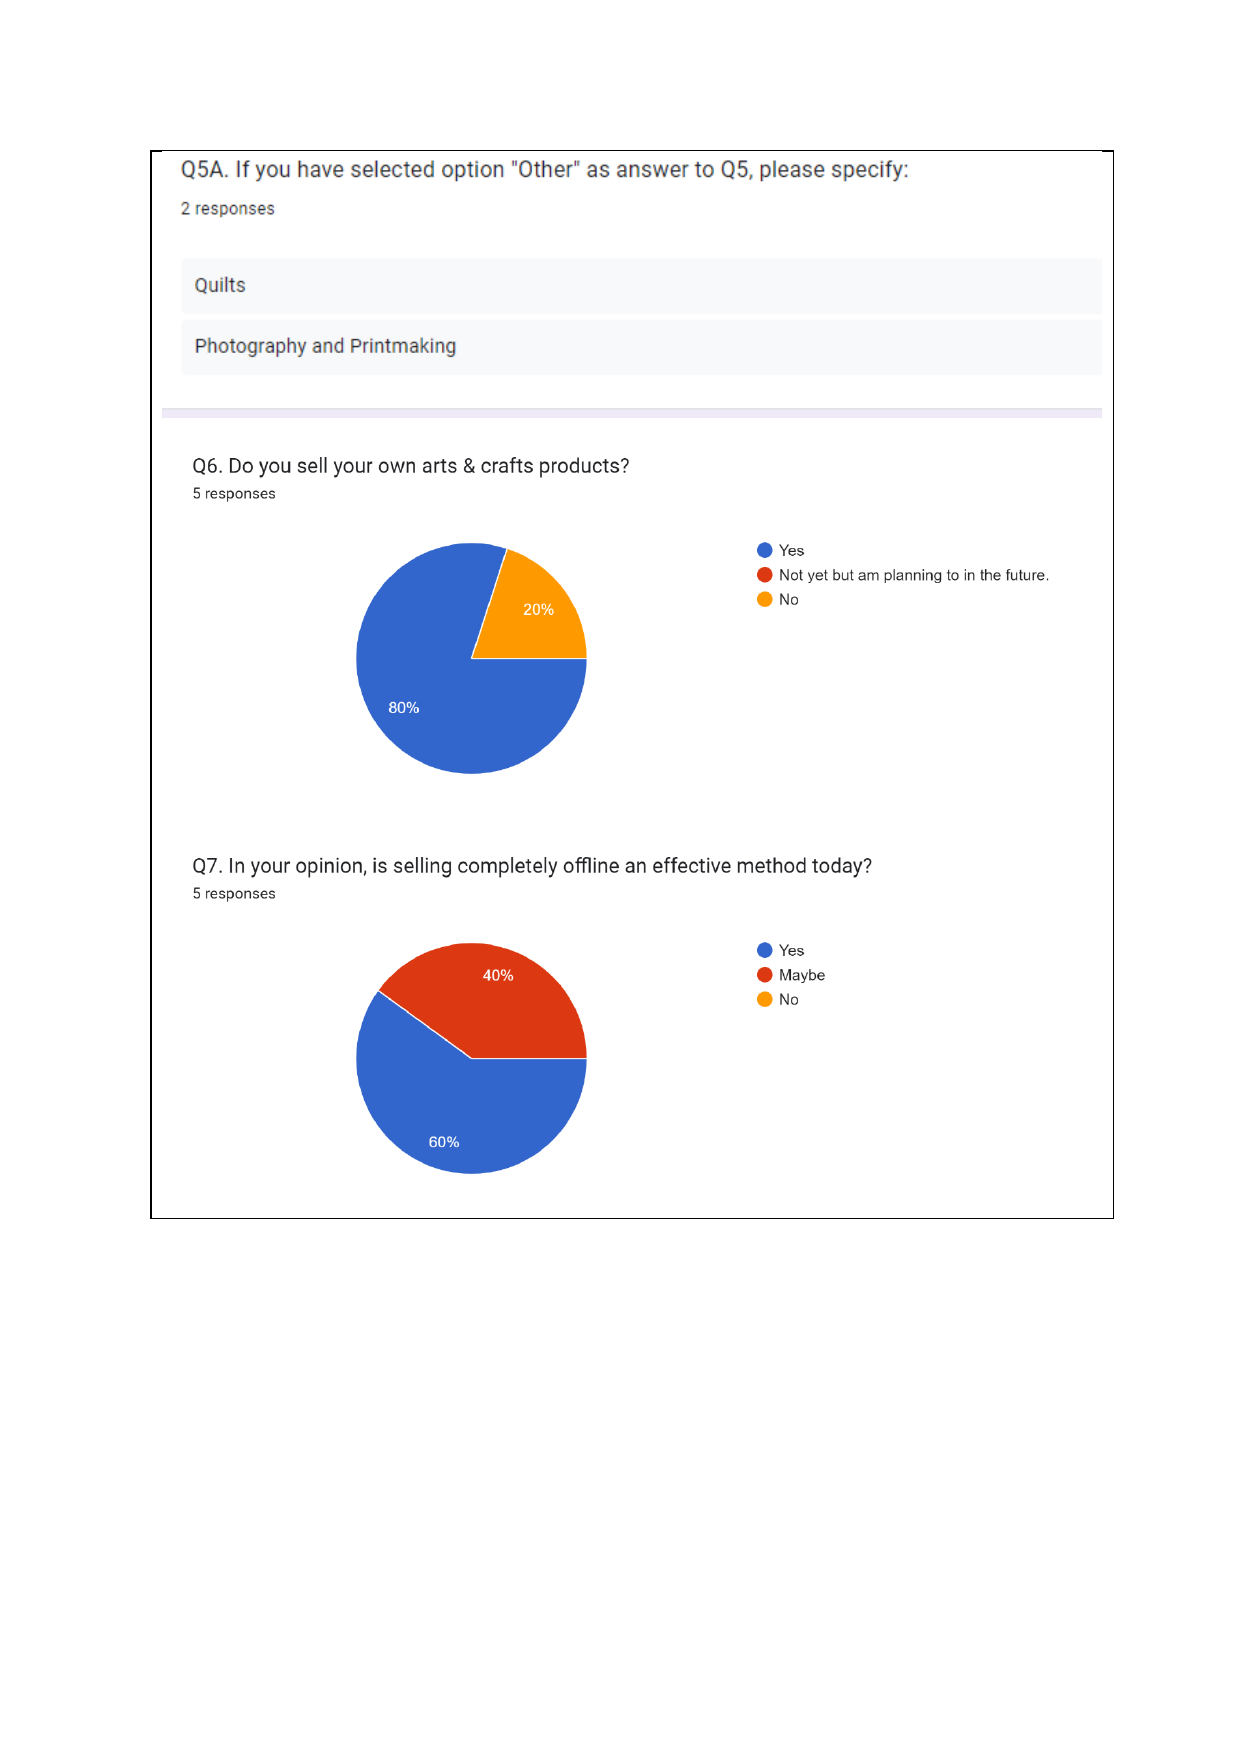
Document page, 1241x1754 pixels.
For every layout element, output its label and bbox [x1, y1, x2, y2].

picture [162, 151, 1103, 418]
table_cell [152, 152, 1113, 1218]
picture [162, 821, 1103, 1218]
picture [162, 421, 1103, 818]
